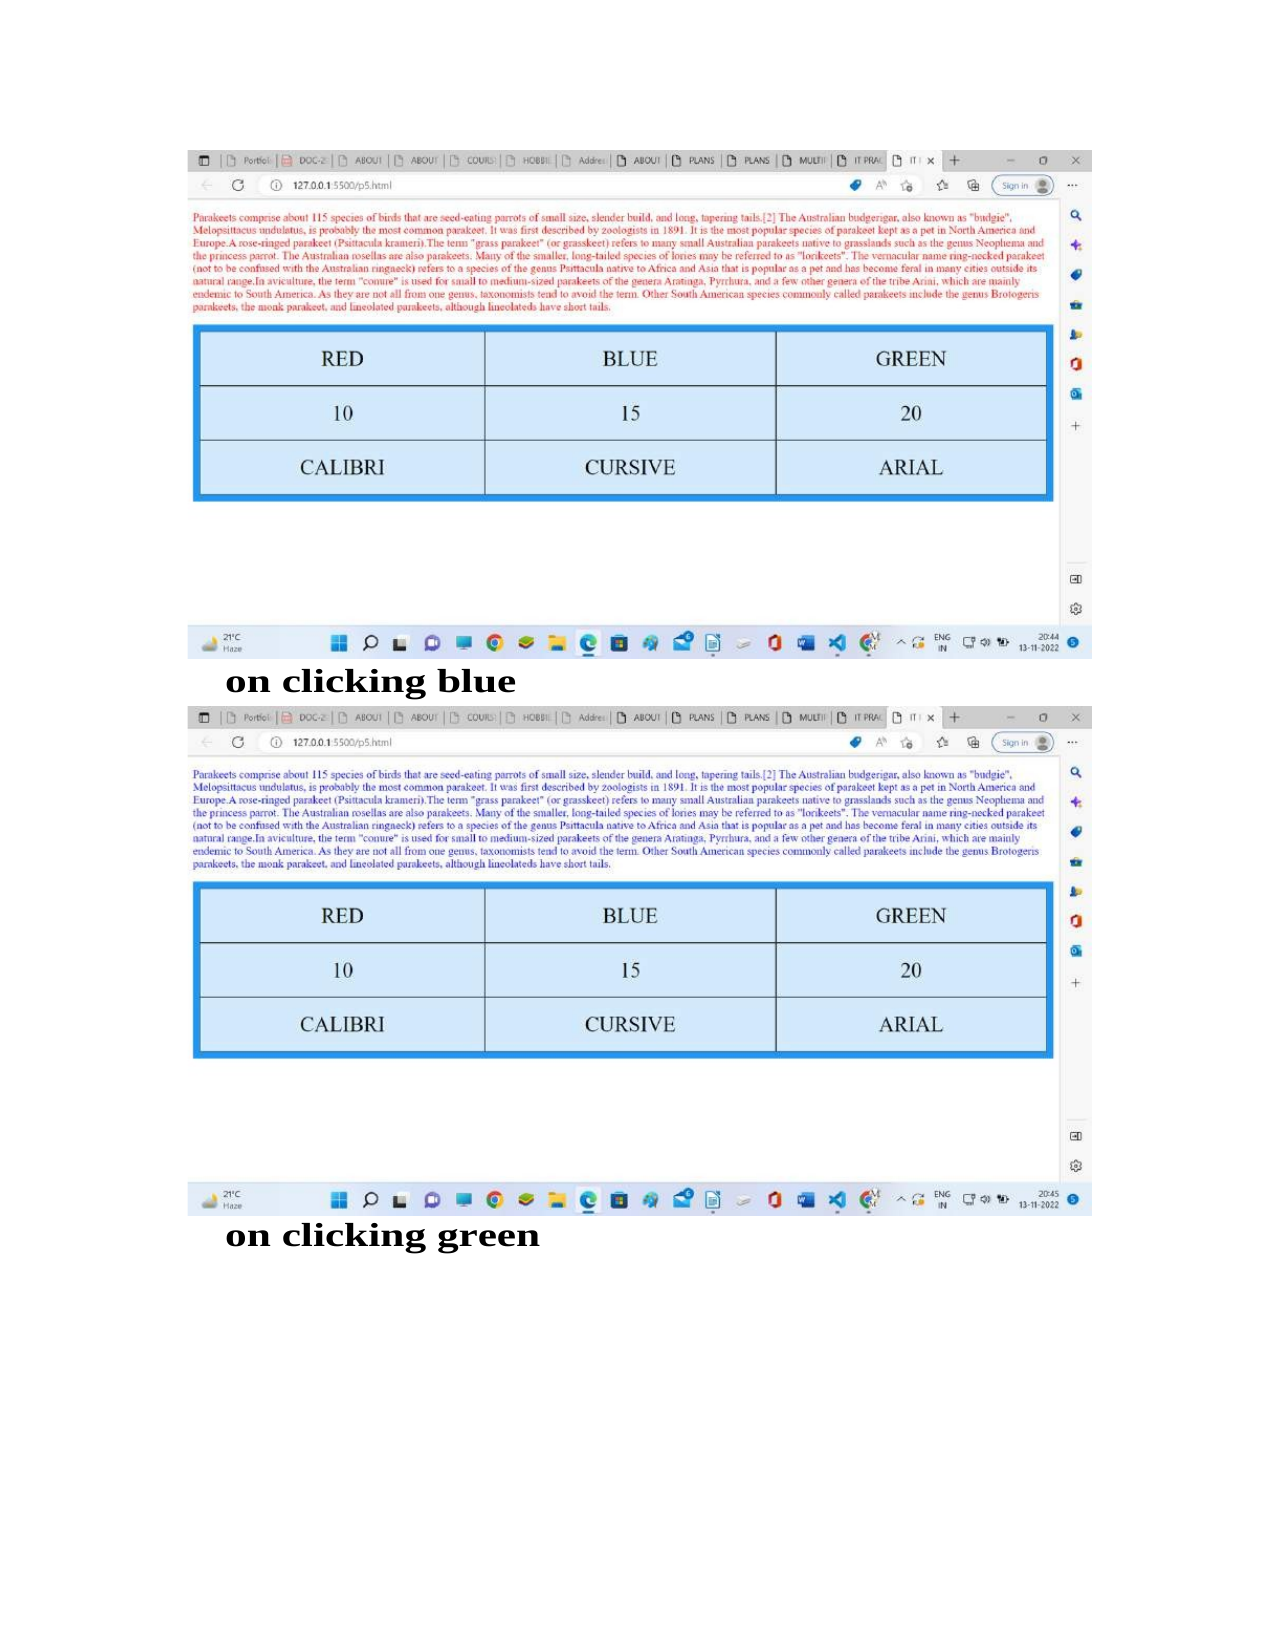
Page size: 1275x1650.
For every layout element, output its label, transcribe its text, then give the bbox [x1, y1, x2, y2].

text on clicking blue [225, 662, 1248, 700]
picture [187, 150, 1092, 659]
picture [187, 706, 1092, 1216]
